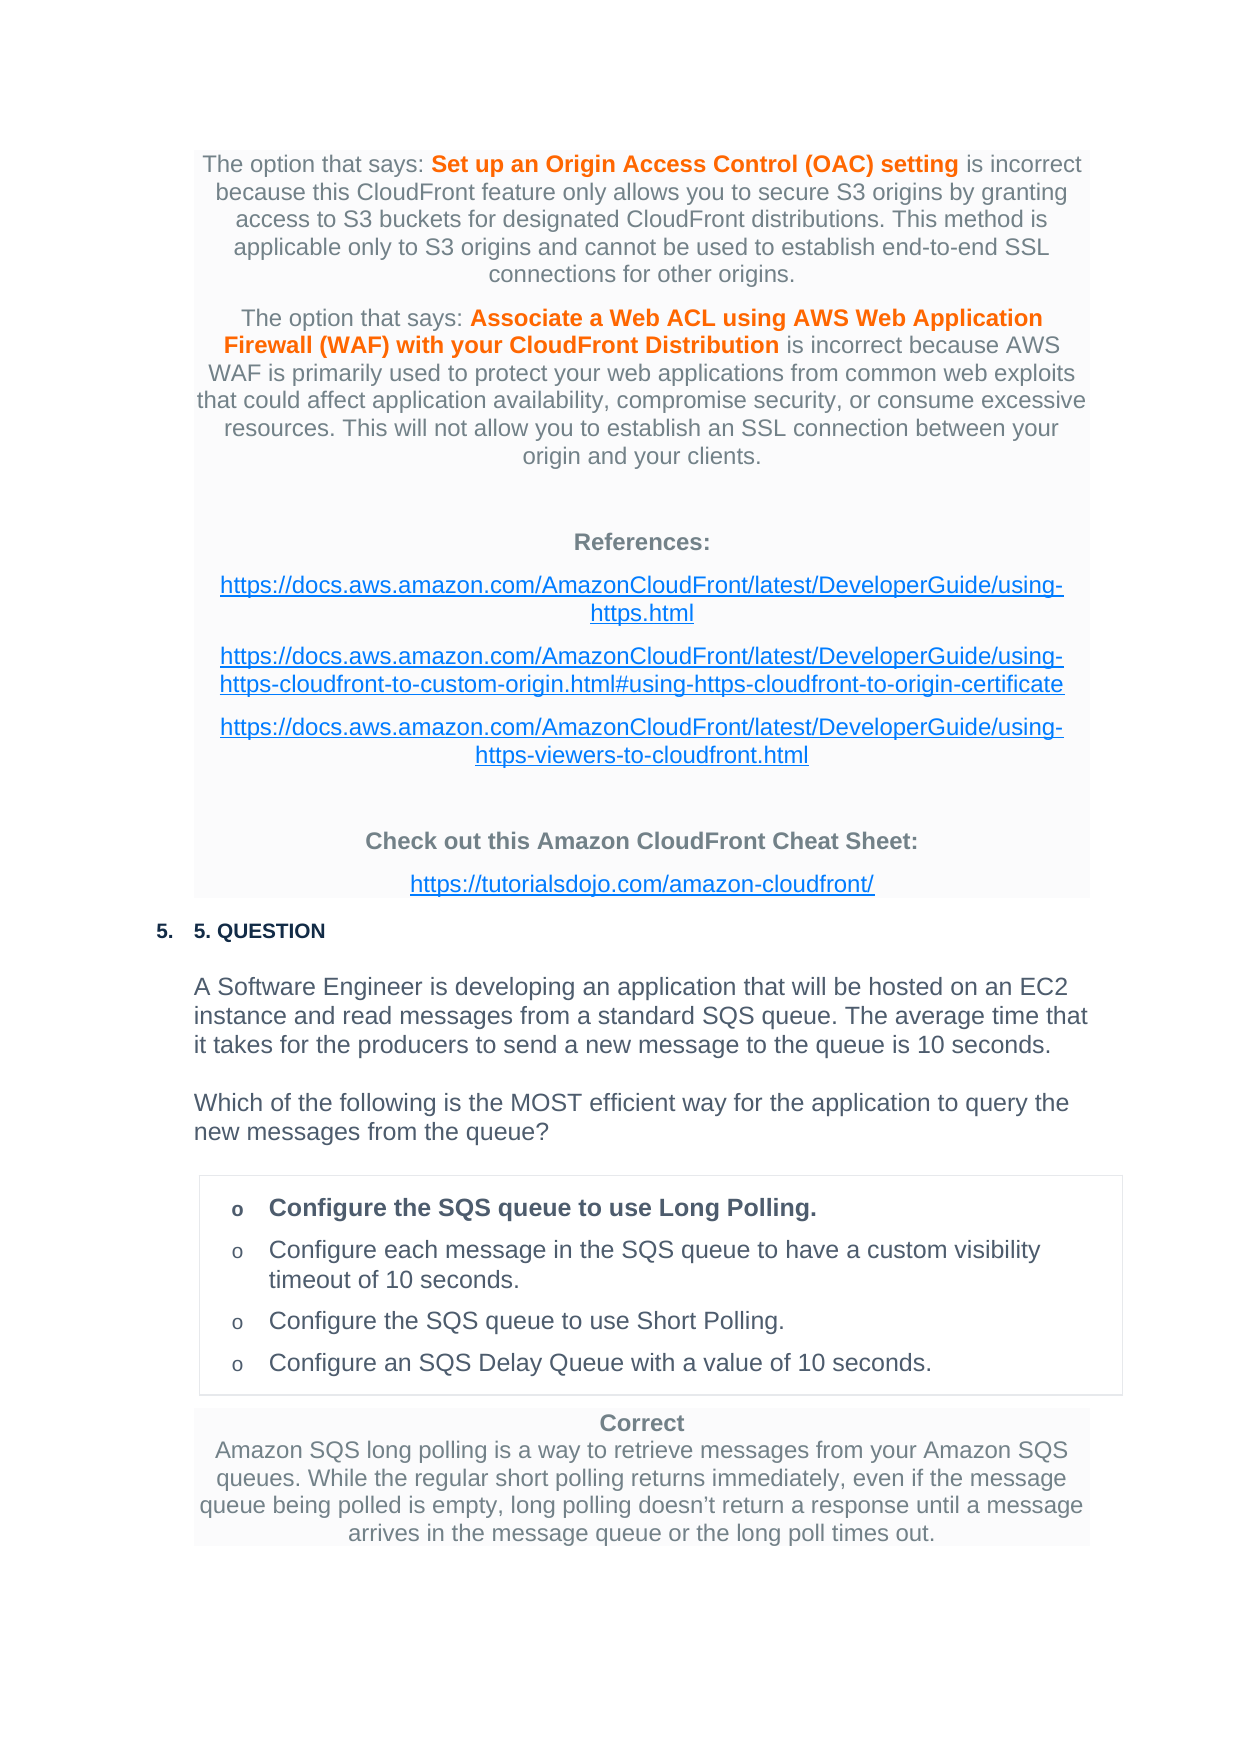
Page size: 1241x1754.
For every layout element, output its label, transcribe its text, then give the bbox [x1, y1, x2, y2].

text Check out this Amazon CloudFront Cheat Sheet: [194, 827, 1090, 855]
list Configure an SQS Delay Queue with a value of 10 seconds. [200, 1330, 1122, 1394]
text References: [194, 528, 1090, 556]
text https://docs.aws.amazon.com/AmazonCloudFront/latest/DeveloperGuide/using-https.html [194, 571, 1090, 627]
list Configure the SQS queue to use Short Polling. [200, 1288, 1122, 1330]
list Configure each message in the SQS queue to have a custom visibility timeout of 10 seconds. [200, 1217, 1122, 1288]
text The option that says: Set up an Origin Access Control (OAC) setting is incorrect because this CloudFront feature only allows you to secure S3 origins by granting access to S3 buckets for designated CloudFront distributions. This method is applicable only to S3 origins and cannot be used to establish end-to-end SSL connections for other origins. [194, 150, 1090, 288]
text A Software Engineer is developing an application that will be hosted on an EC2 instance and read messages from a standard SQS queue. The average time that it takes for the producers to send a new message to the queue is 10 seconds. [194, 972, 1090, 1059]
text Amazon SQS long polling is a way to retrieve messages from your Amazon SQS queues. While the regular short polling returns immediately, even if the message queue being polled is empty, long polling doesn’t return a response until a message arrives in the message queue or the long poll times out. [194, 1436, 1090, 1546]
text https://tutorialsdojo.com/amazon-cloudfront/ [194, 870, 1090, 898]
text https://docs.aws.amazon.com/AmazonCloudFront/latest/DeveloperGuide/using-https-cloudfront-to-custom-origin.html#using-https-cloudfront-to-origin-certificate [194, 642, 1090, 697]
text Which of the following is the MOST efficient way for the application to query the new messages from the queue? [194, 1088, 1090, 1145]
list 5. Question [156, 910, 1090, 943]
list Configure the SQS queue to use Long Polling. [200, 1176, 1122, 1217]
text The option that says: Associate a Web ACL using AWS Web Application Firewall (WAF) with your CloudFront Distribution is incorrect because AWS WAF is primarily used to protect your web applications from common web exploits that could affect application availability, compromise security, or consume excessive resources. This will not allow you to establish an SSL connection between your origin and your clients. [194, 304, 1090, 469]
text https://docs.aws.amazon.com/AmazonCloudFront/latest/DeveloperGuide/using-https-viewers-to-cloudfront.html [194, 713, 1090, 768]
text Correct [194, 1408, 1090, 1436]
